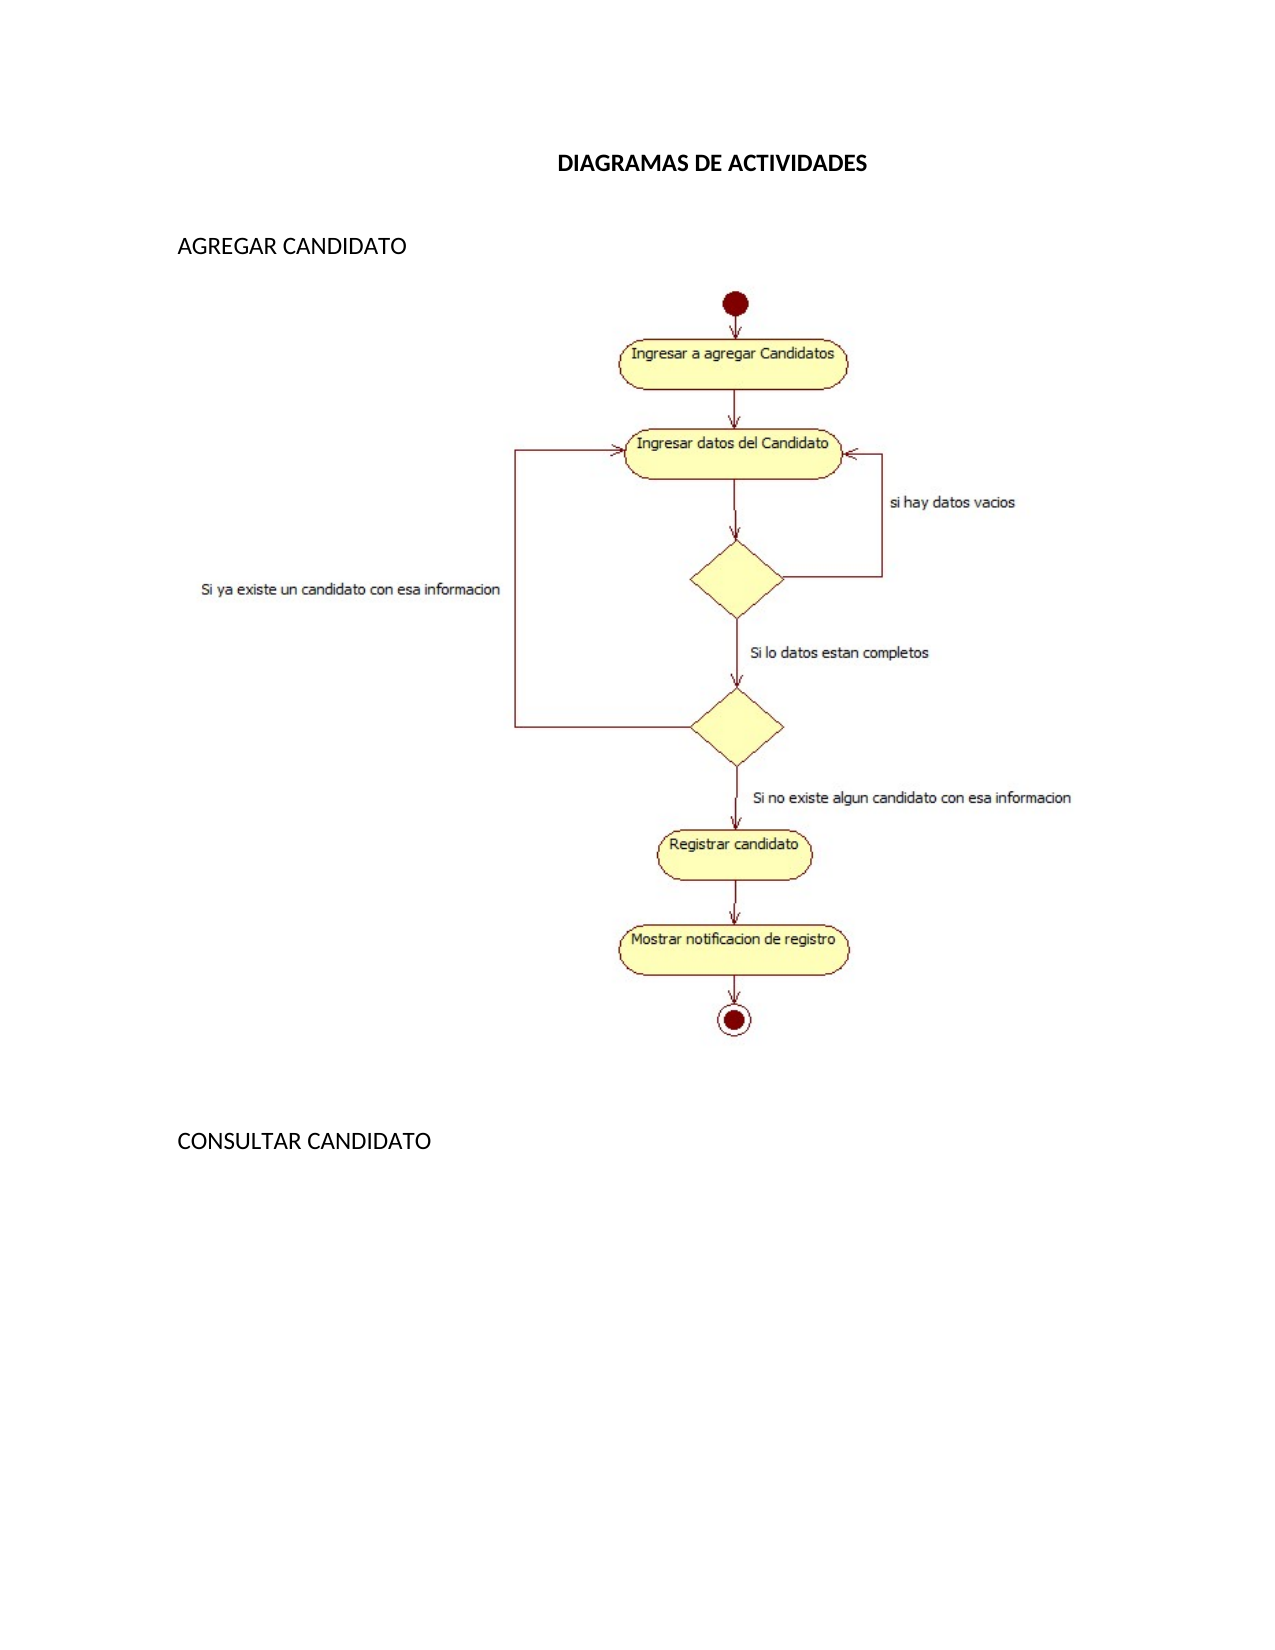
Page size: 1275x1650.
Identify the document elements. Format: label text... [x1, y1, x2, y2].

picture [176, 265, 1095, 1059]
list DIAGRAMAS DE ACTIVIDADES [327, 148, 1098, 178]
text AGREGAR CANDIDATO [177, 230, 1098, 261]
